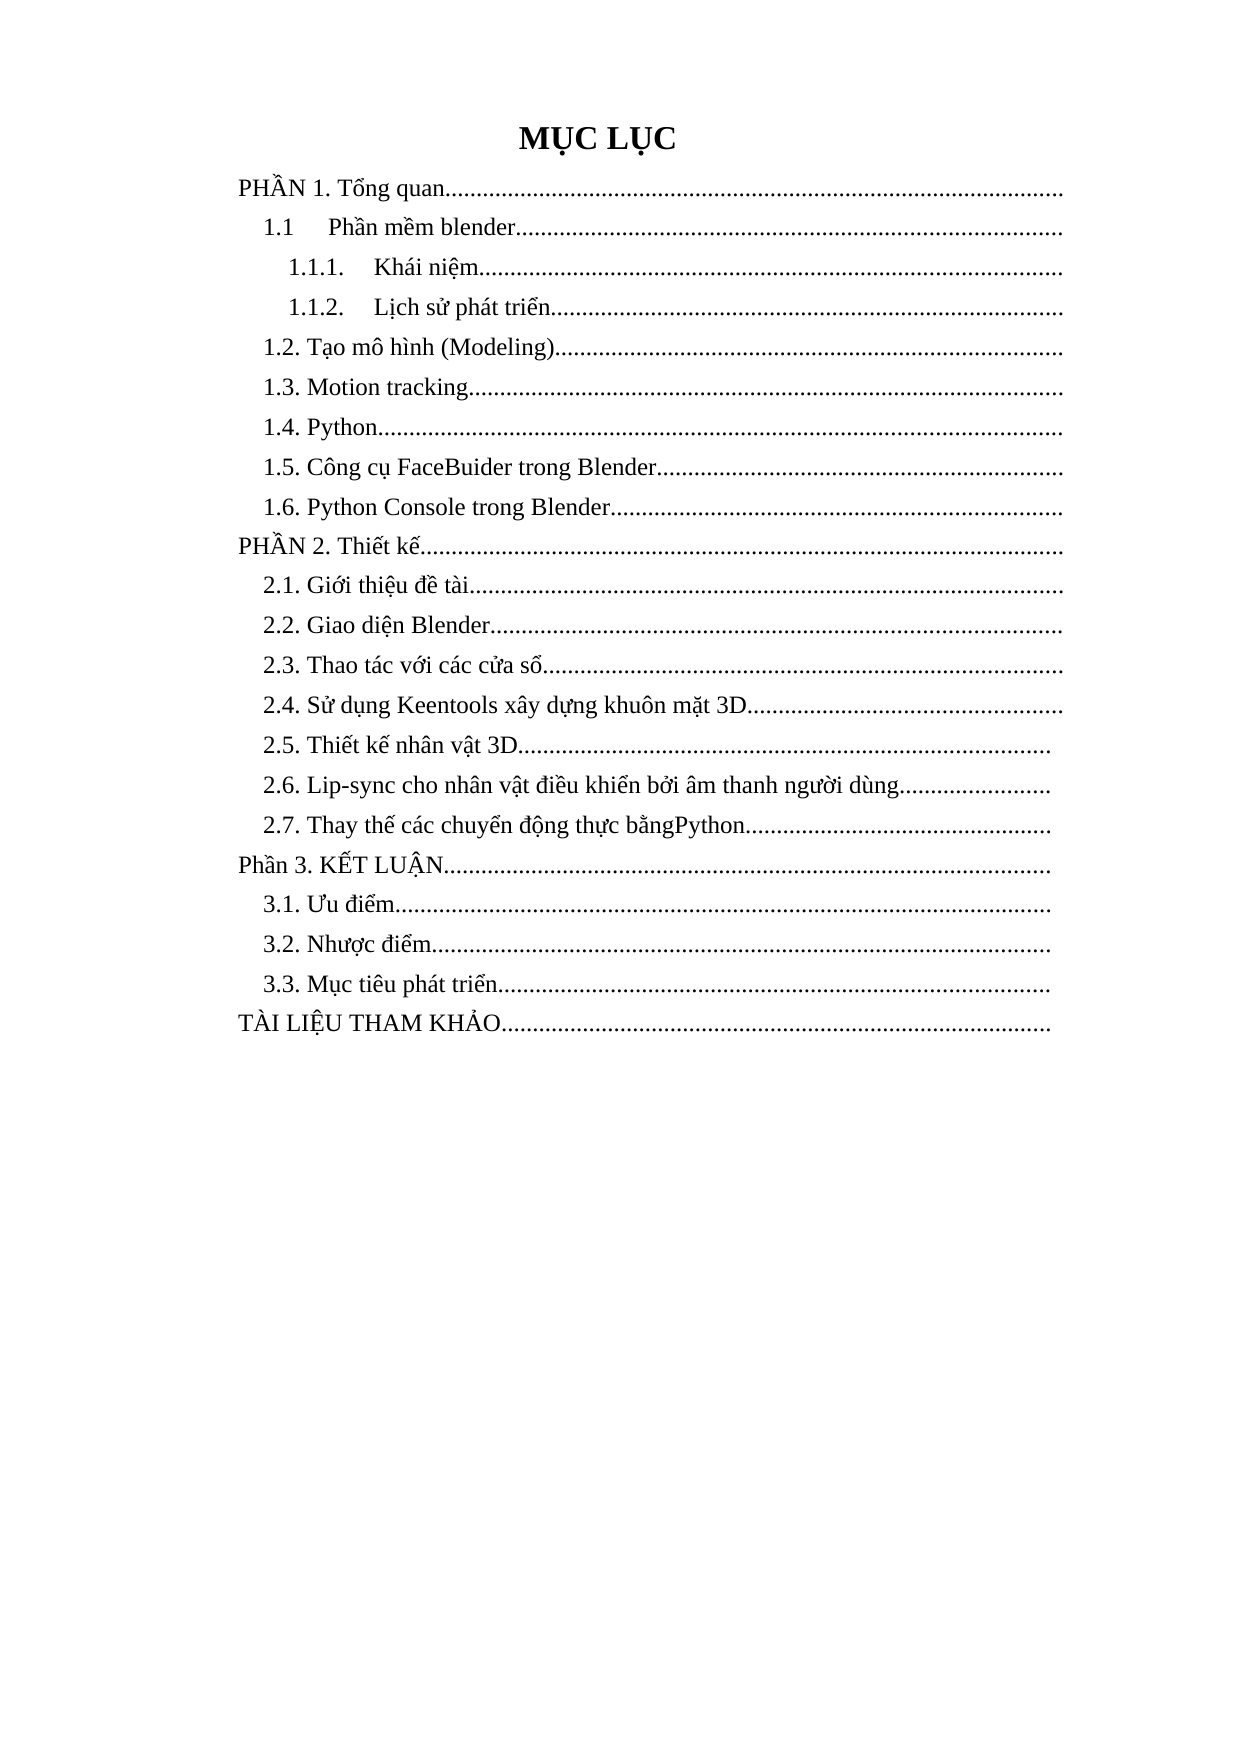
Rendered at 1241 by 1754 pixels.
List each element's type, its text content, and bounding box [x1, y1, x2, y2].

text 1.5. Công cụ FaceBuider trong Blender 3 [263, 452, 959, 480]
text 2.3. Thao tác với các cửa sổ 5 [263, 650, 959, 679]
text 2.2. Giao diện Blender 4 [263, 610, 959, 639]
text 1.1.2. Lịch sử phát triển 1 [288, 292, 961, 321]
text 1.6. Python Console trong Blender 3 [263, 492, 959, 520]
text MỤC LỤC [236, 118, 959, 156]
text Phần 3. KẾT LUẬN 17 [238, 850, 959, 878]
text TÀI LIỆU THAM KHẢO 18 [238, 1008, 959, 1037]
text 2.7. Thay thế các chuyển động thực bằngPython 17 [263, 810, 959, 839]
text 2.5. Thiết kế nhân vật 3D 10 [263, 730, 959, 759]
text 2.1. Giới thiệu đề tài 4 [263, 571, 959, 599]
text 1.3. Motion tracking 2 [263, 372, 959, 401]
text 3.2. Nhược điểm 17 [263, 929, 959, 957]
text 2.6. Lip-sync cho nhân vật điều khiển bởi âm thanh người dùng 12 [263, 770, 959, 799]
text PHẦN 2. Thiết kế 4 [238, 531, 959, 560]
text 3.3. Mục tiêu phát triển 18 [263, 969, 959, 997]
text 1.2. Tạo mô hình (Modeling) 2 [263, 332, 959, 361]
text 3.1. Ưu điểm 17 [263, 889, 959, 918]
text 1.1 Phần mềm blender 1 [263, 212, 959, 241]
text 1.1.1. Khái niệm 1 [288, 252, 961, 281]
text 1.4. Python 2 [263, 412, 959, 441]
text PHẦN 1. Tổng quan 1 [238, 173, 959, 202]
text 2.4. Sử dụng Keentools xây dựng khuôn mặt 3D 7 [263, 690, 959, 719]
